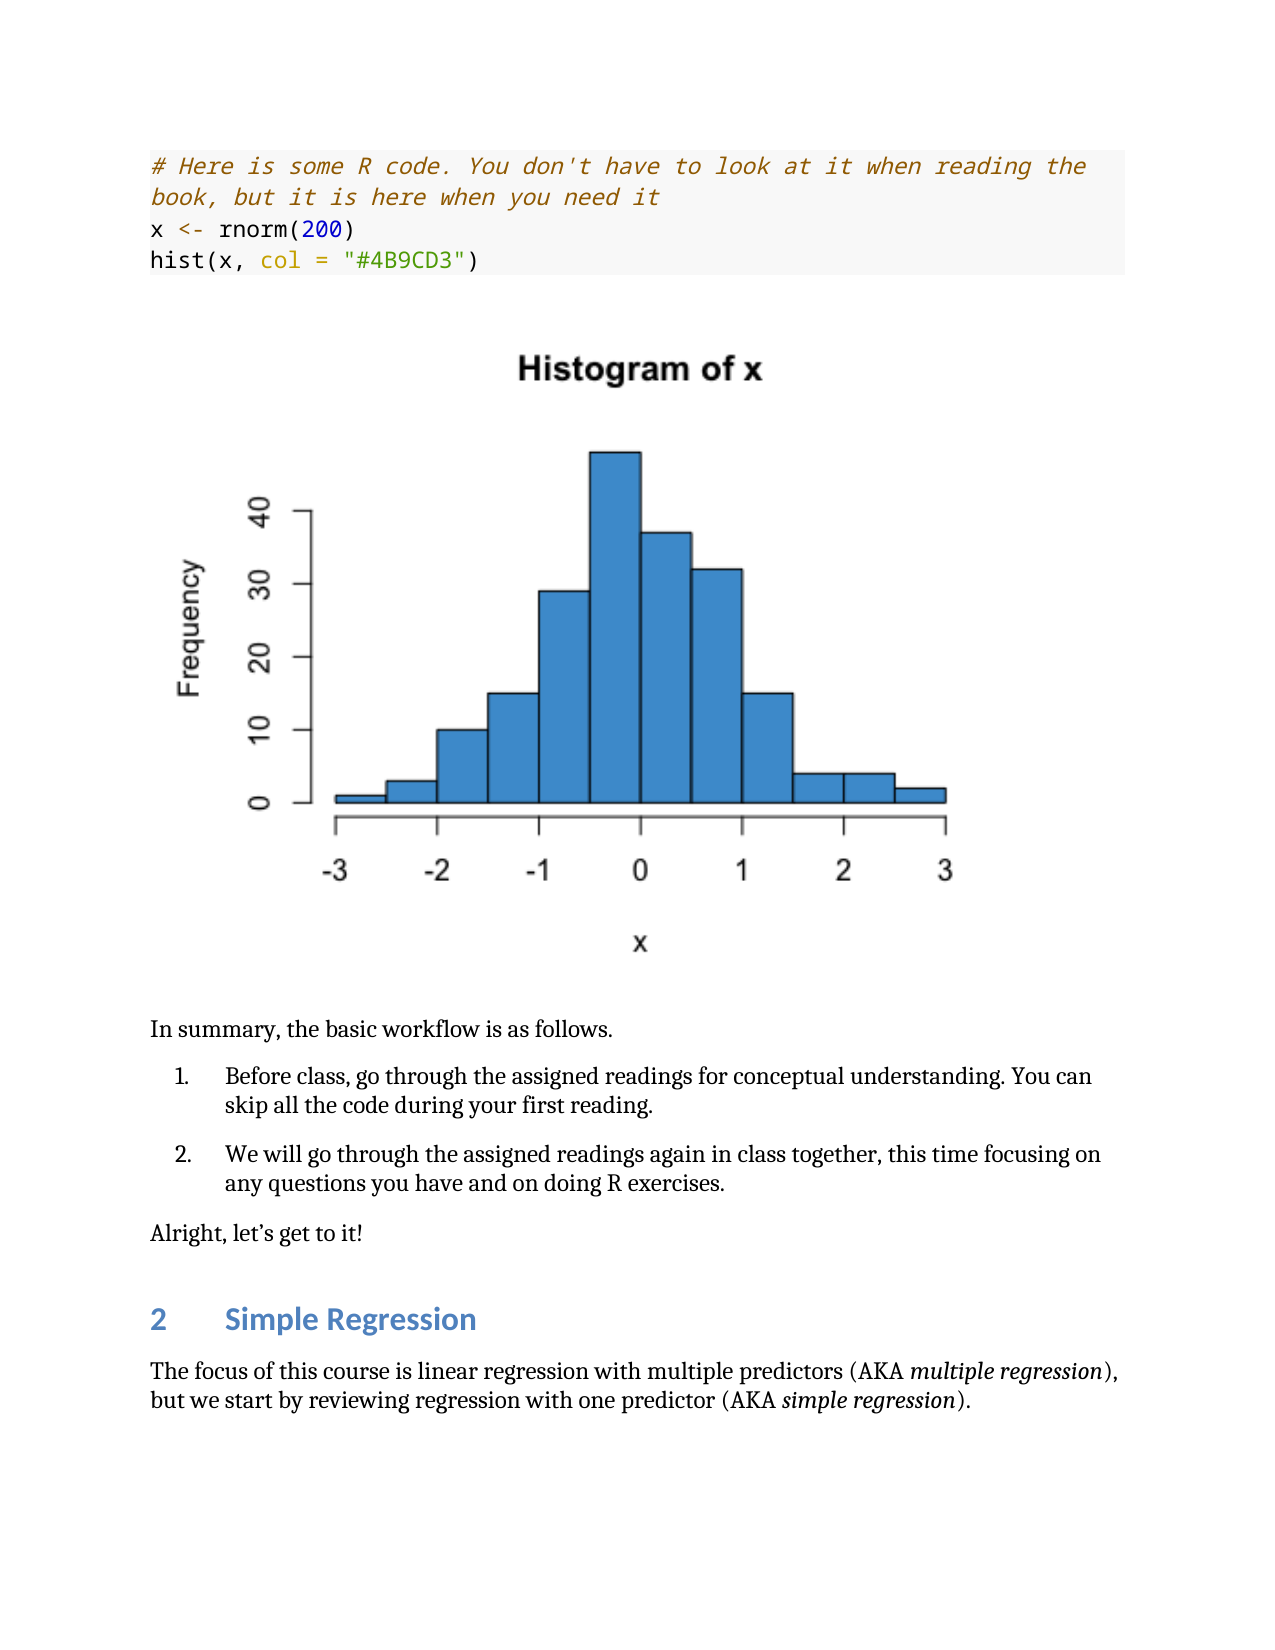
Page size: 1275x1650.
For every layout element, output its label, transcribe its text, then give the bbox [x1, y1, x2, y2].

picture [168, 295, 1044, 996]
text Alright, let’s get to it! [150, 1219, 1125, 1247]
subtitle 2 Simple Regression [150, 1297, 1125, 1338]
text # Here is some R code. You don't have to look at it when reading the book, but it is here when you need it x <- rnorm(200) hist(x, col = "#4B9CD3") [150, 150, 1125, 275]
list We will go through the assigned readings again in class together, this time focusing on any questions you have and on doing R exercises. [175, 1140, 1125, 1198]
text In summary, the basic workflow is as follows. [150, 1014, 1125, 1043]
text The focus of this course is linear regression with multiple predictors (AKA multiple regression), but we start by reviewing regression with one predictor (AKA simple regression). [150, 1357, 1125, 1414]
list Before class, go through the assigned readings for conceptual understanding. You can skip all the code during your first reading. [175, 1062, 1125, 1119]
